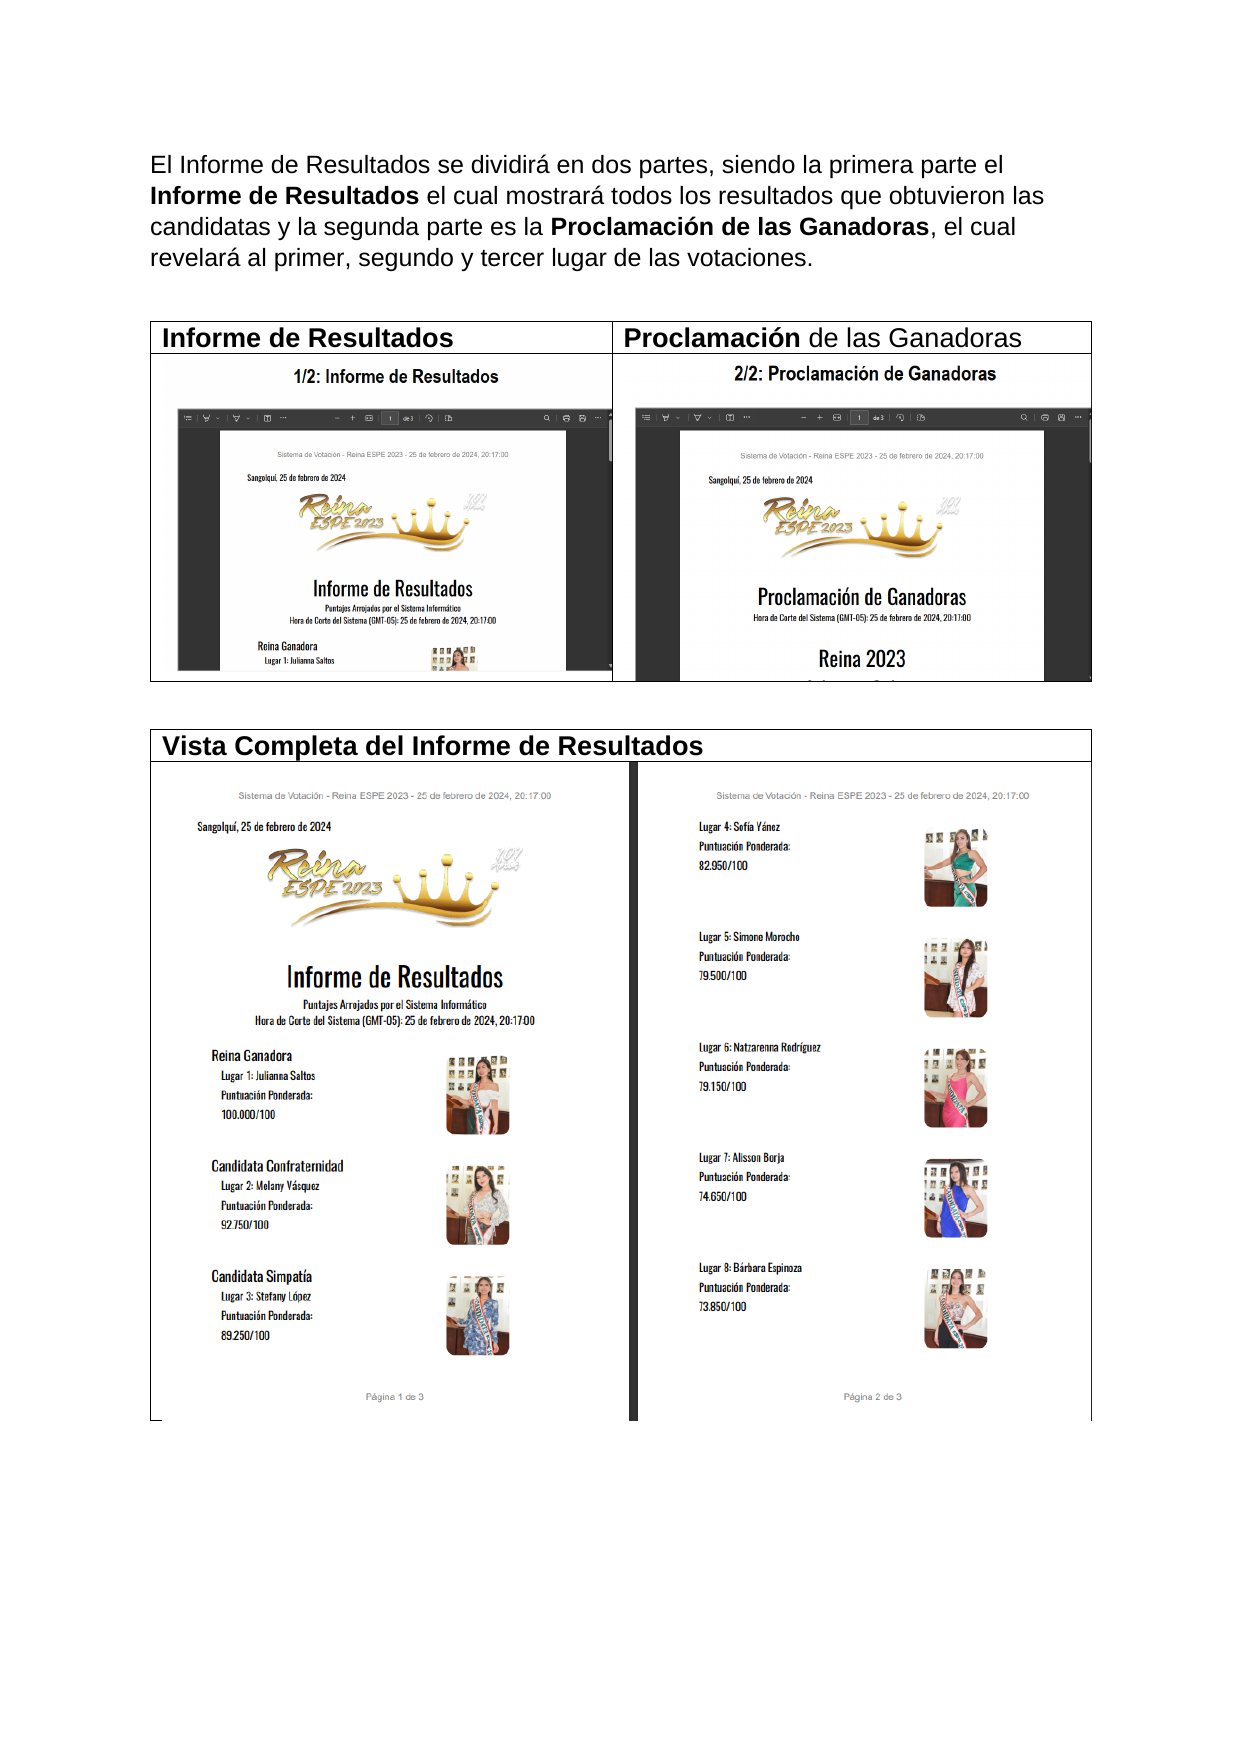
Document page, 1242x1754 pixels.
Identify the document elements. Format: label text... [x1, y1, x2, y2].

table_header Informe de Resultados [151, 322, 612, 353]
picture [623, 354, 1092, 681]
picture [161, 762, 1092, 1421]
table_header Proclamación de las Ganadoras [613, 322, 1091, 353]
table_header Vista Completa del Informe de Resultados [151, 730, 1091, 761]
table_cell [151, 762, 161, 1420]
picture [161, 354, 612, 674]
text El Informe de Resultados se dividirá en dos partes, siendo la primera parte el Informe de Resultados el cual mostrará todos los resultados que obtuvieron las candidatas y la segunda parte es la Proclamación de las Ganadoras, el cual revelará al primer, segundo y tercer lugar de las votaciones. [150, 150, 1092, 272]
table_cell [151, 354, 612, 681]
table_cell [613, 354, 623, 681]
